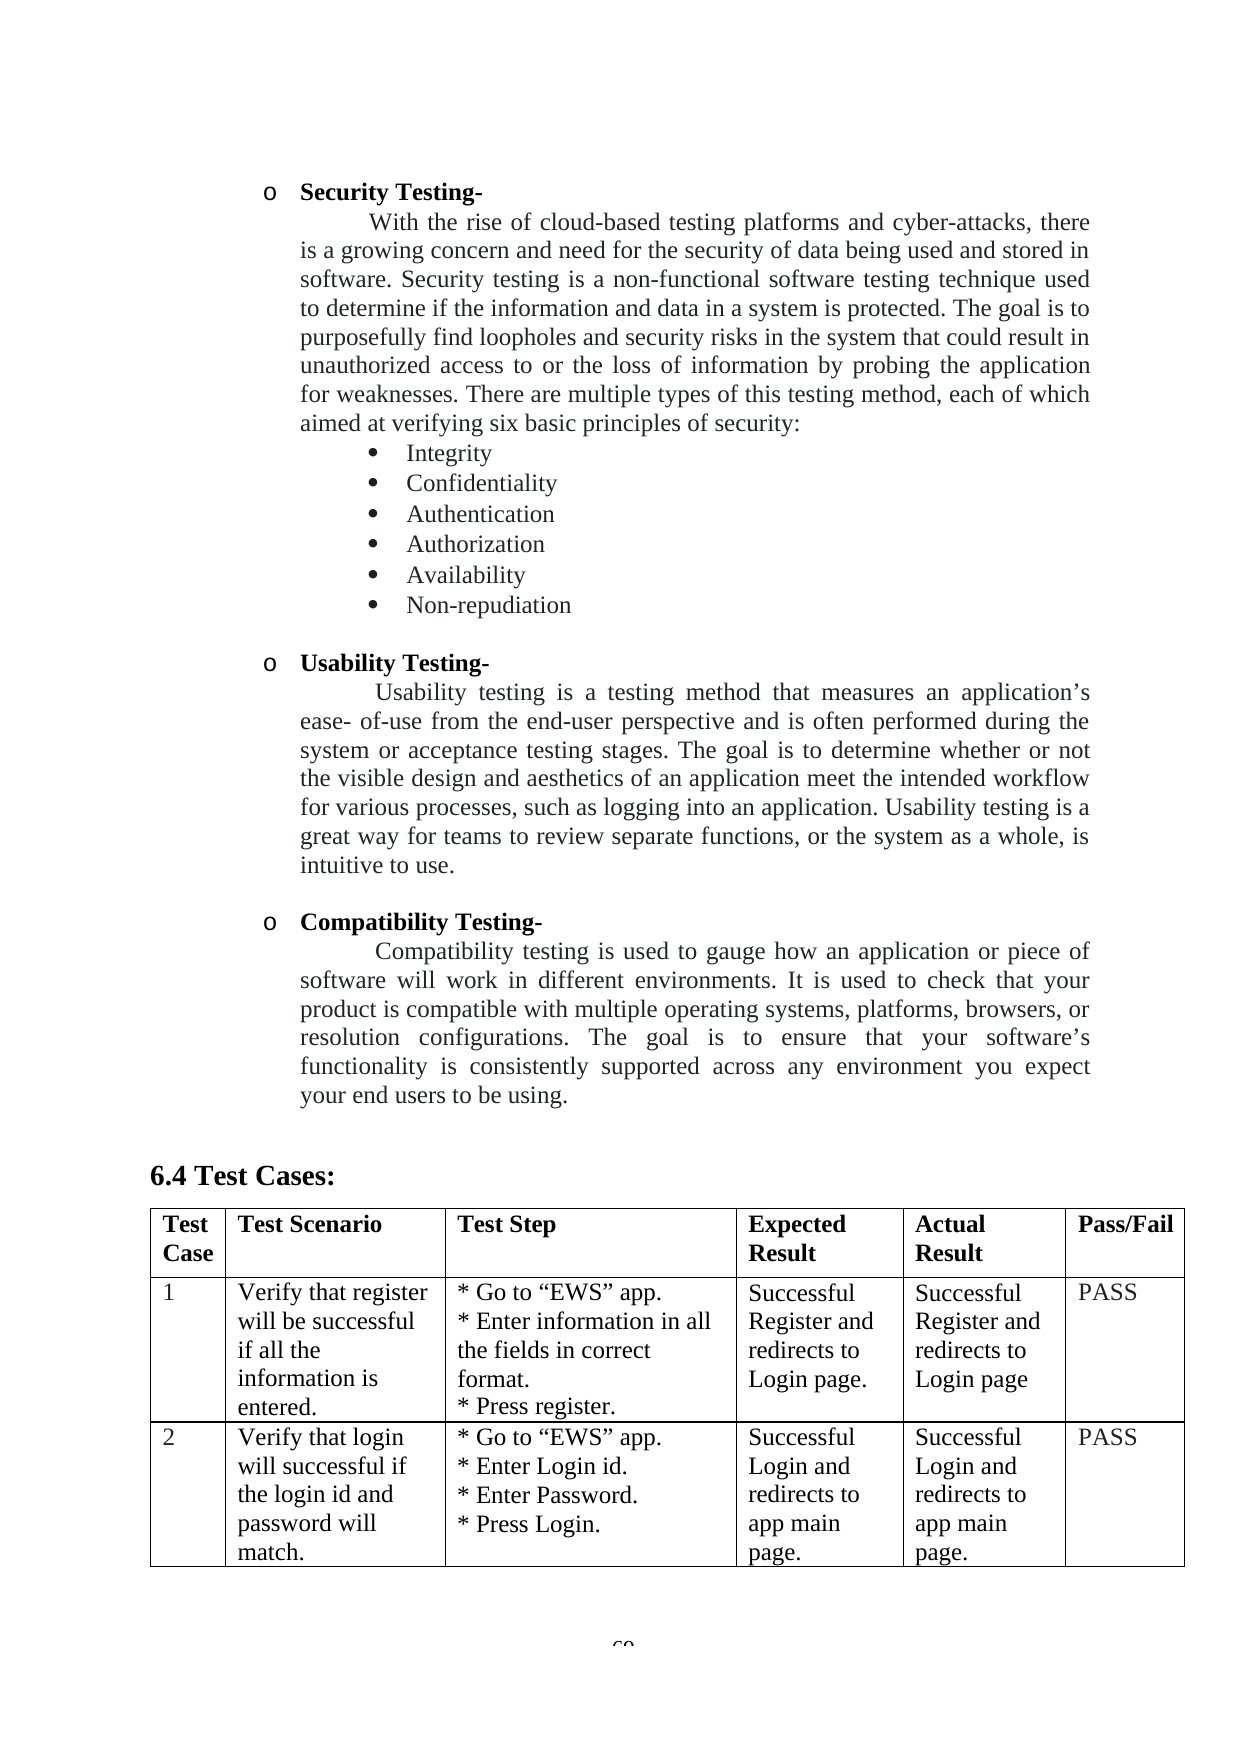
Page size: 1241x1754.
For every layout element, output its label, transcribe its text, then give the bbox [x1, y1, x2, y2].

table_cell Go to “EWS” app. Enter information in all the fields in correct format. Press register. [446, 1278, 736, 1421]
subtitle Usability Testing- [262, 647, 1196, 677]
list Non-repudiation [369, 589, 1196, 620]
table_header Test Scenario [226, 1209, 445, 1277]
table_header Test Case [151, 1209, 225, 1277]
table_cell Go to “EWS” app. Enter Login id. Enter Password. Press Login. [446, 1423, 736, 1566]
text Compatibility testing is used to gauge how an application or piece of software will work in different environments. It is used to check that your product is compatible with multiple operating systems, platforms, browsers, or resolution configurations. The goal is to ensure that your software’s functionality is consistently supported across any environment you expect your end users to be using. [300, 936, 1091, 1109]
table_cell 2 [151, 1423, 225, 1566]
table_cell Verify that login will successful if the login id and password will match. [226, 1423, 445, 1566]
table_cell Verify that register will be successful if all the information is entered. [226, 1278, 445, 1421]
list Integrity [369, 437, 1196, 467]
table_cell Successful Register and redirects to Login page. [737, 1278, 903, 1421]
list Authentication [369, 498, 1196, 528]
table_header Test Step [446, 1209, 736, 1277]
table_cell PASS [1066, 1278, 1184, 1421]
subtitle Compatibility Testing- [262, 906, 1196, 936]
table_cell Successful Login and redirects to app main page. [904, 1423, 1065, 1566]
subtitle Test Cases: [150, 1158, 1196, 1192]
table_cell Successful Register and redirects to Login page [904, 1278, 1065, 1421]
list Availability [369, 559, 1196, 589]
table_header Actual Result [904, 1209, 1065, 1277]
table_cell Successful Login and redirects to app main page. [737, 1423, 903, 1566]
text Usability testing is a testing method that measures an application’s ease- of-use from the end-user perspective and is often performed during the system or acceptance testing stages. The goal is to determine whether or not the visible design and aesthetics of an application meet the intended workflow for various processes, such as logging into an application. Usability testing is a great way for teams to review separate functions, or the system as a whole, is intuitive to use. [300, 677, 1091, 878]
subtitle Security Testing- [262, 177, 1196, 207]
table_header Pass/Fail [1066, 1209, 1184, 1277]
list Confidentiality [369, 467, 1196, 498]
table_header Expected Result [737, 1209, 903, 1277]
text With the rise of cloud-based testing platforms and cyber-attacks, there is a growing concern and need for the security of data being used and stored in software. Security testing is a non-functional software testing technique used to determine if the information and data in a system is protected. The goal is to purposefully find loopholes and security risks in the system that could result in unauthorized access to or the loss of information by probing the application for weaknesses. There are multiple types of this testing method, each of which aimed at verifying six basic principles of security: [300, 207, 1091, 437]
table_cell 1 [151, 1278, 225, 1421]
table_cell PASS [1066, 1423, 1184, 1566]
list Authorization [369, 528, 1196, 559]
